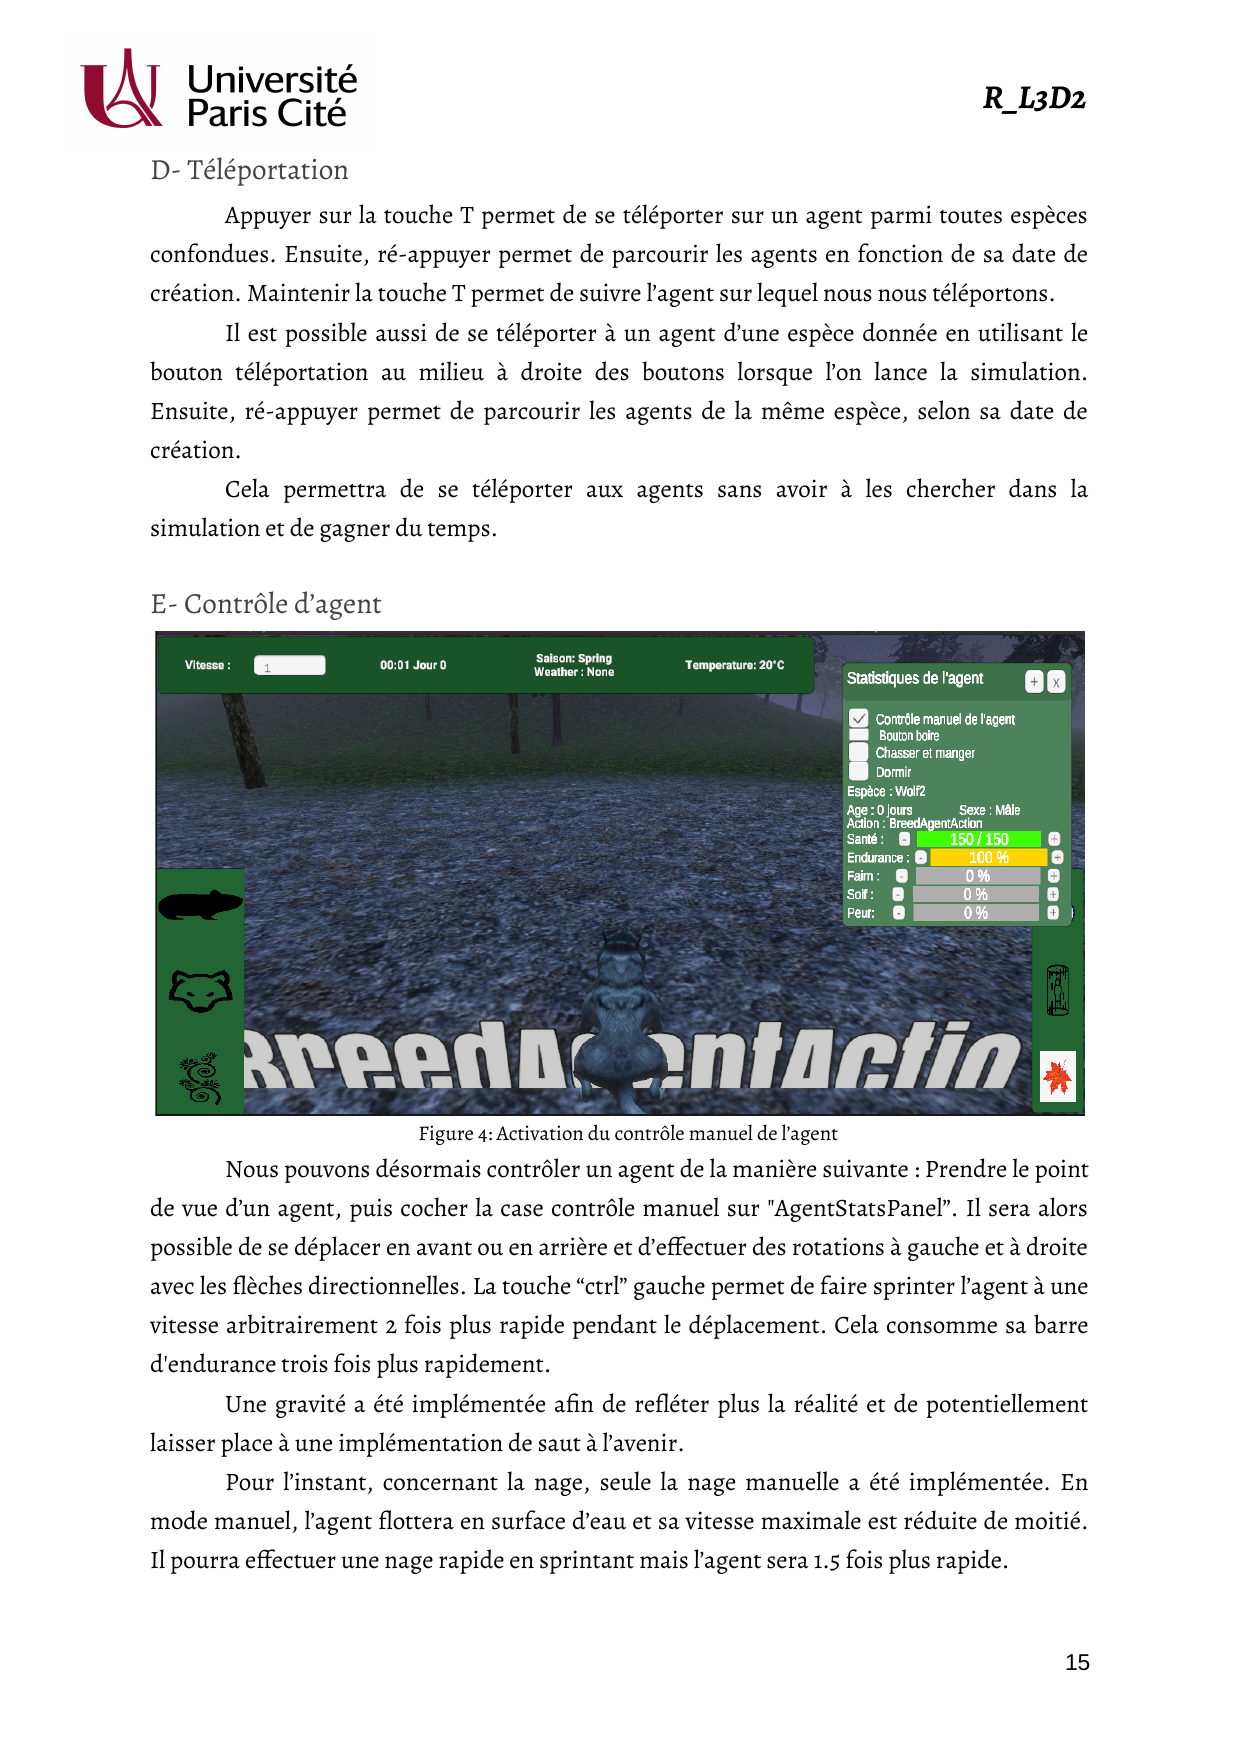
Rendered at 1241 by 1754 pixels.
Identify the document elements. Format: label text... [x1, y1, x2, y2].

text Nous pouvons désormais contrôler un agent de la manière suivante : Prendre le point de vue d’un agent, puis cocher la case contrôle manuel sur "AgentStatsPanel”. Il sera alors possible de se déplacer en avant ou en arrière et d’effectuer des rotations à gauche et à droite avec les flèches directionnelles. La touche “ctrl” gauche permet de faire sprinter l’agent à une vitesse arbitrairement 2 fois plus rapide pendant le déplacement. Cela consomme sa barre d'endurance trois fois plus rapidement. [150, 1152, 1090, 1382]
text Figure 4: Activation du contrôle manuel de l’agent [150, 1119, 1090, 1147]
picture [155, 631, 1085, 1116]
picture [59, 29, 380, 150]
text Une gravité a été implémentée afin de refléter plus la réalité et de potentiellement laisser place à une implémentation de saut à l’avenir. [150, 1387, 1090, 1460]
subtitle D- Téléportation [150, 150, 1090, 190]
text Appuyer sur la touche T permet de se téléporter sur un agent parmi toutes espèces confondues. Ensuite, ré-appuyer permet de parcourir les agents en fonction de sa date de création. Maintenir la touche T permet de suivre l’agent sur lequel nous nous téléportons. [150, 198, 1090, 310]
subtitle E- Contrôle d’agent [150, 584, 1090, 623]
text Il est possible aussi de se téléporter à un agent d’une espèce donnée en utilisant le bouton téléportation au milieu à droite des boutons lorsque l’on lance la simulation. Ensuite, ré-appuyer permet de parcourir les agents de la même espèce, selon sa date de création. [150, 316, 1090, 467]
text Pour l’instant, concernant la nage, seule la nage manuelle a été implémentée. En mode manuel, l’agent flottera en surface d’eau et sa vitesse maximale est réduite de moitié. Il pourra effectuer une nage rapide en sprintant mais l’agent sera 1.5 fois plus rapide. [150, 1465, 1090, 1577]
text Cela permettra de se téléporter aux agents sans avoir à les chercher dans la simulation et de gagner du temps. [150, 472, 1090, 545]
